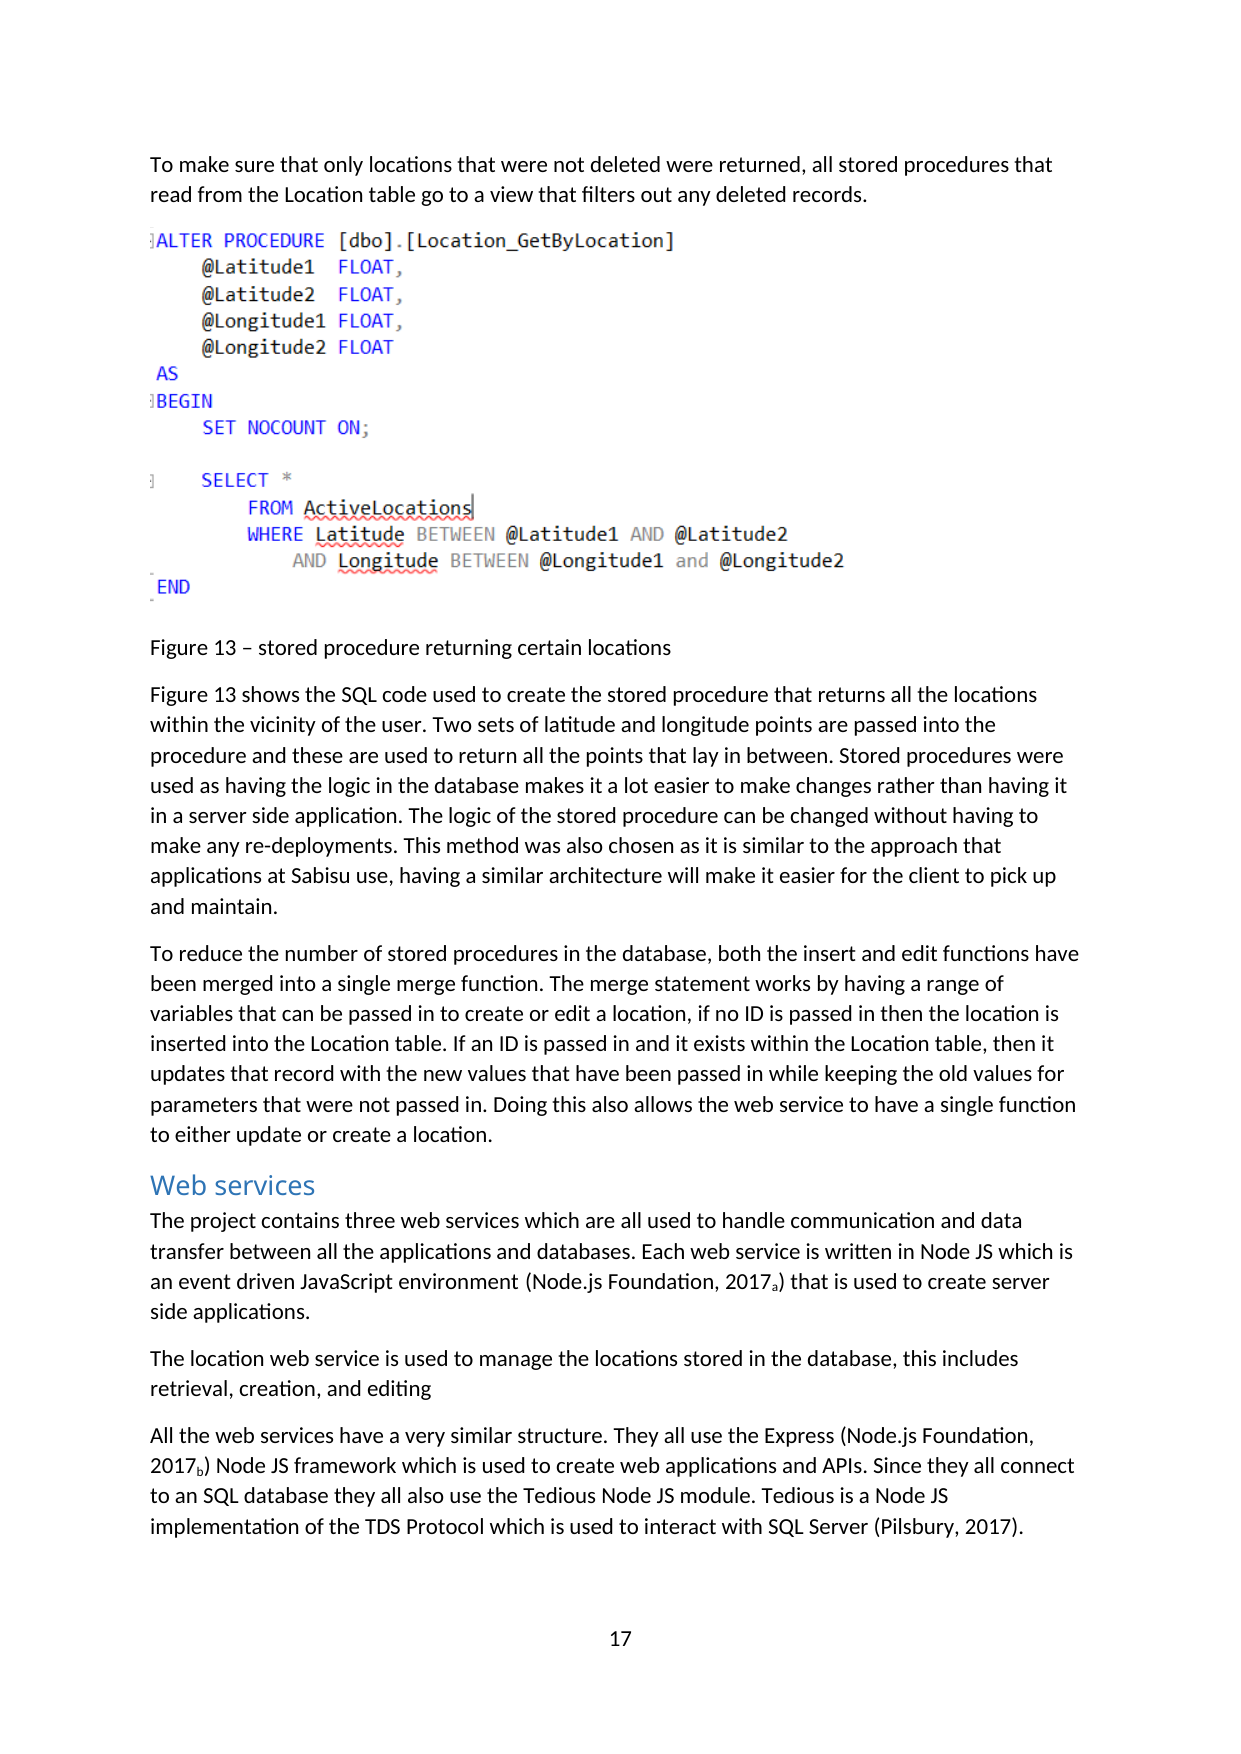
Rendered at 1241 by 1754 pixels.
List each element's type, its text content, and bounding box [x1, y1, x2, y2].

text Figure 13 – stored procedure returning certain locations [150, 633, 1090, 661]
text To make sure that only locations that were not deleted were returned, all stored procedures that read from the Location table go to a view that filters out any deleted records. [150, 150, 1090, 208]
text To reduce the number of stored procedures in the database, both the insert and edit functions have been merged into a single merge function. The merge statement works by having a range of variables that can be passed in to create or edit a location, if no ID is passed in then the location is inserted into the Location table. If an ID is passed in and it exists within the Location table, then it updates that record with the new values that have been passed in while keeping the old values for parameters that were not passed in. Doing this also allows the web service to have a single function to either update or create a location. [150, 939, 1090, 1148]
text The location web service is used to manage the locations stored in the database, this includes retrieval, creation, and editing [150, 1344, 1090, 1402]
picture [150, 227, 888, 615]
subtitle Web services [150, 1167, 1090, 1204]
text All the web services have a very similar structure. They all use the Express (Node.js Foundation, 2017b) Node JS framework which is used to create web applications and APIs. Since they all connect to an SQL database they all also use the Tedious Node JS module. Tedious is a Node JS implementation of the TDS Protocol which is used to interact with SQL Server (Pilsbury, 2017). [150, 1421, 1090, 1540]
text Figure 13 shows the SQL code used to create the stored procedure that returns all the locations within the vicinity of the user. Two sets of latitude and longitude points are passed into the procedure and these are used to return all the points that lay in between. Stored procedures were used as having the logic in the database makes it a lot easier to make changes rather than having it in a server side application. The logic of the stored procedure can be changed without having to make any re-deployments. This method was also chosen as it is similar to the approach that applications at Sabisu use, having a similar architecture will make it easier for the client to pick up and maintain. [150, 680, 1090, 920]
text The project contains three web services which are all used to handle communication and data transfer between all the applications and databases. Each web service is written in Node JS which is an event driven JavaScript environment (Node.js Foundation, 2017a) that is used to create server side applications. [150, 1207, 1090, 1325]
